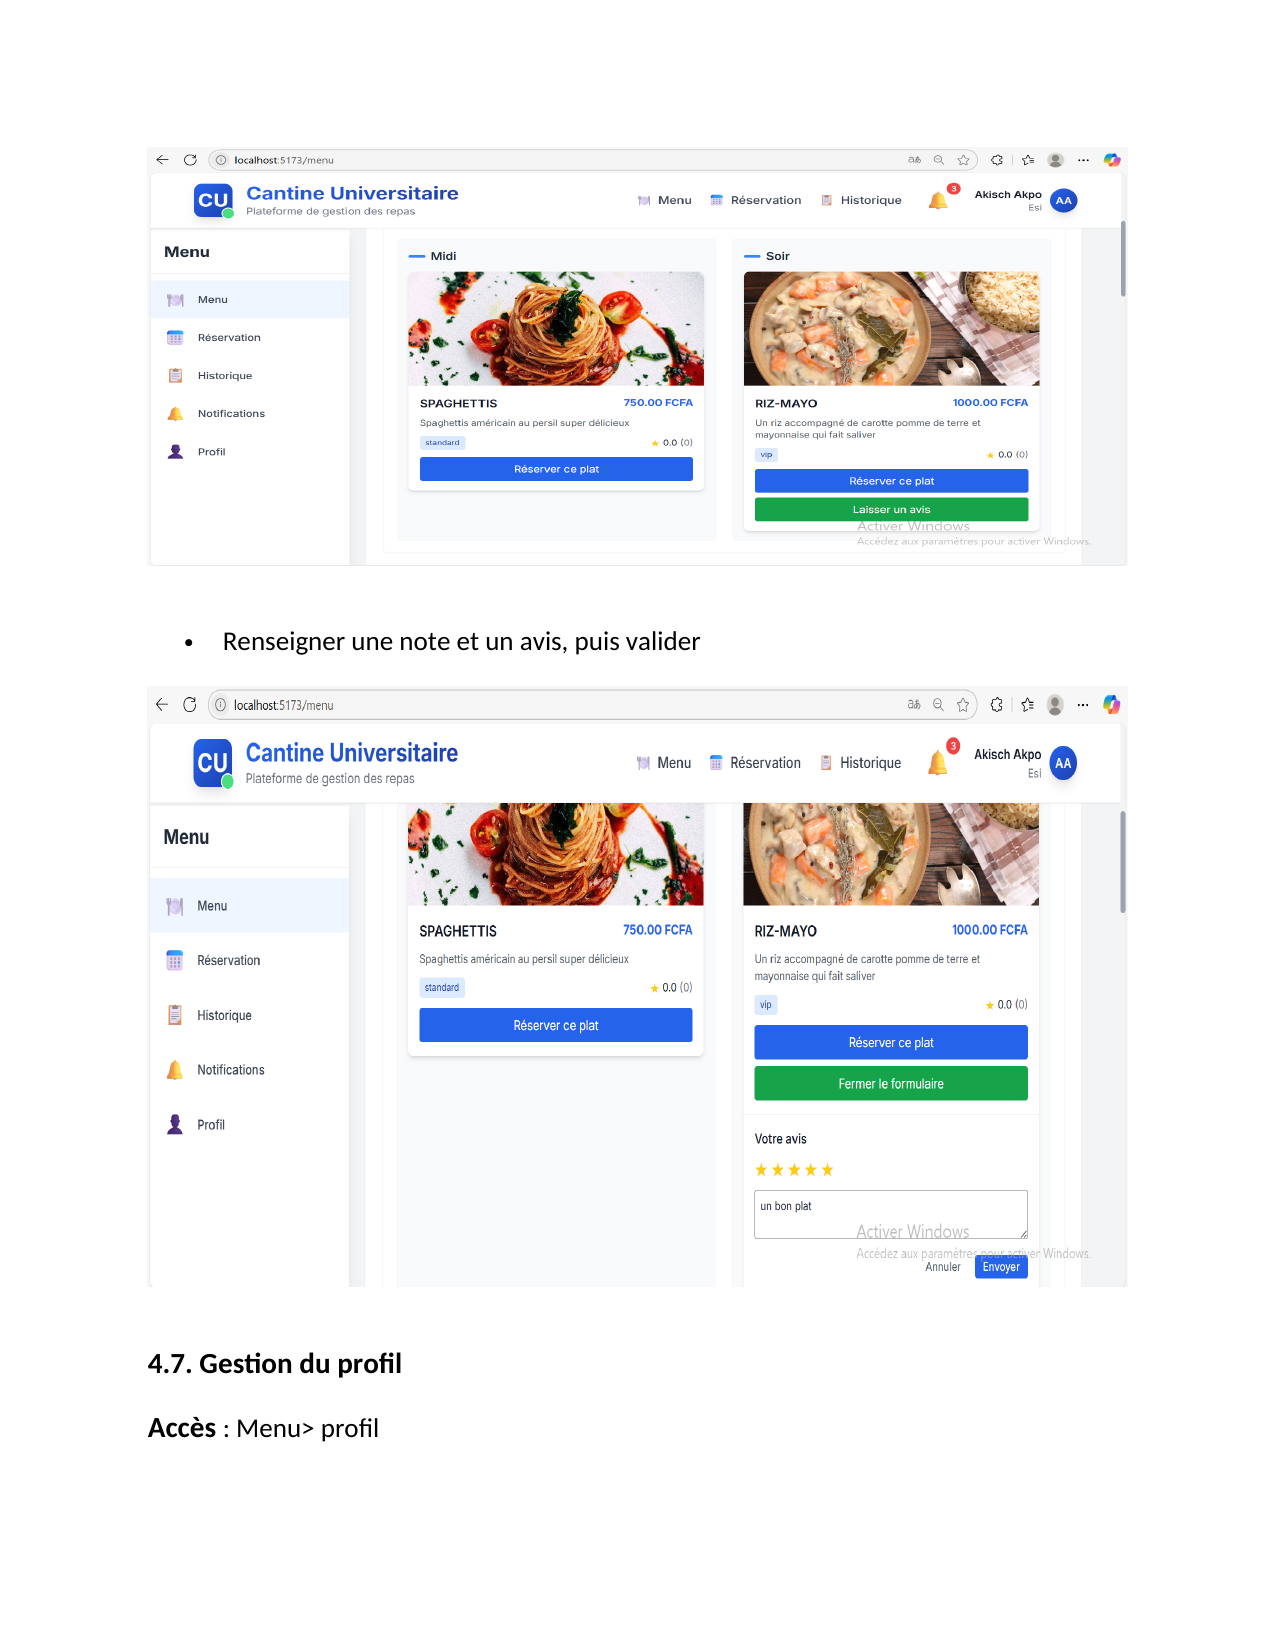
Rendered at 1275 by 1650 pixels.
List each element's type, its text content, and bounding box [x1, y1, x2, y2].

text Accès : Menu> profil [148, 1409, 1127, 1445]
list Renseigner une note et un avis, puis valider [185, 624, 1127, 657]
picture [147, 147, 1128, 566]
picture [147, 686, 1128, 1287]
text 4.7. Gestion du profil [148, 1345, 1127, 1380]
